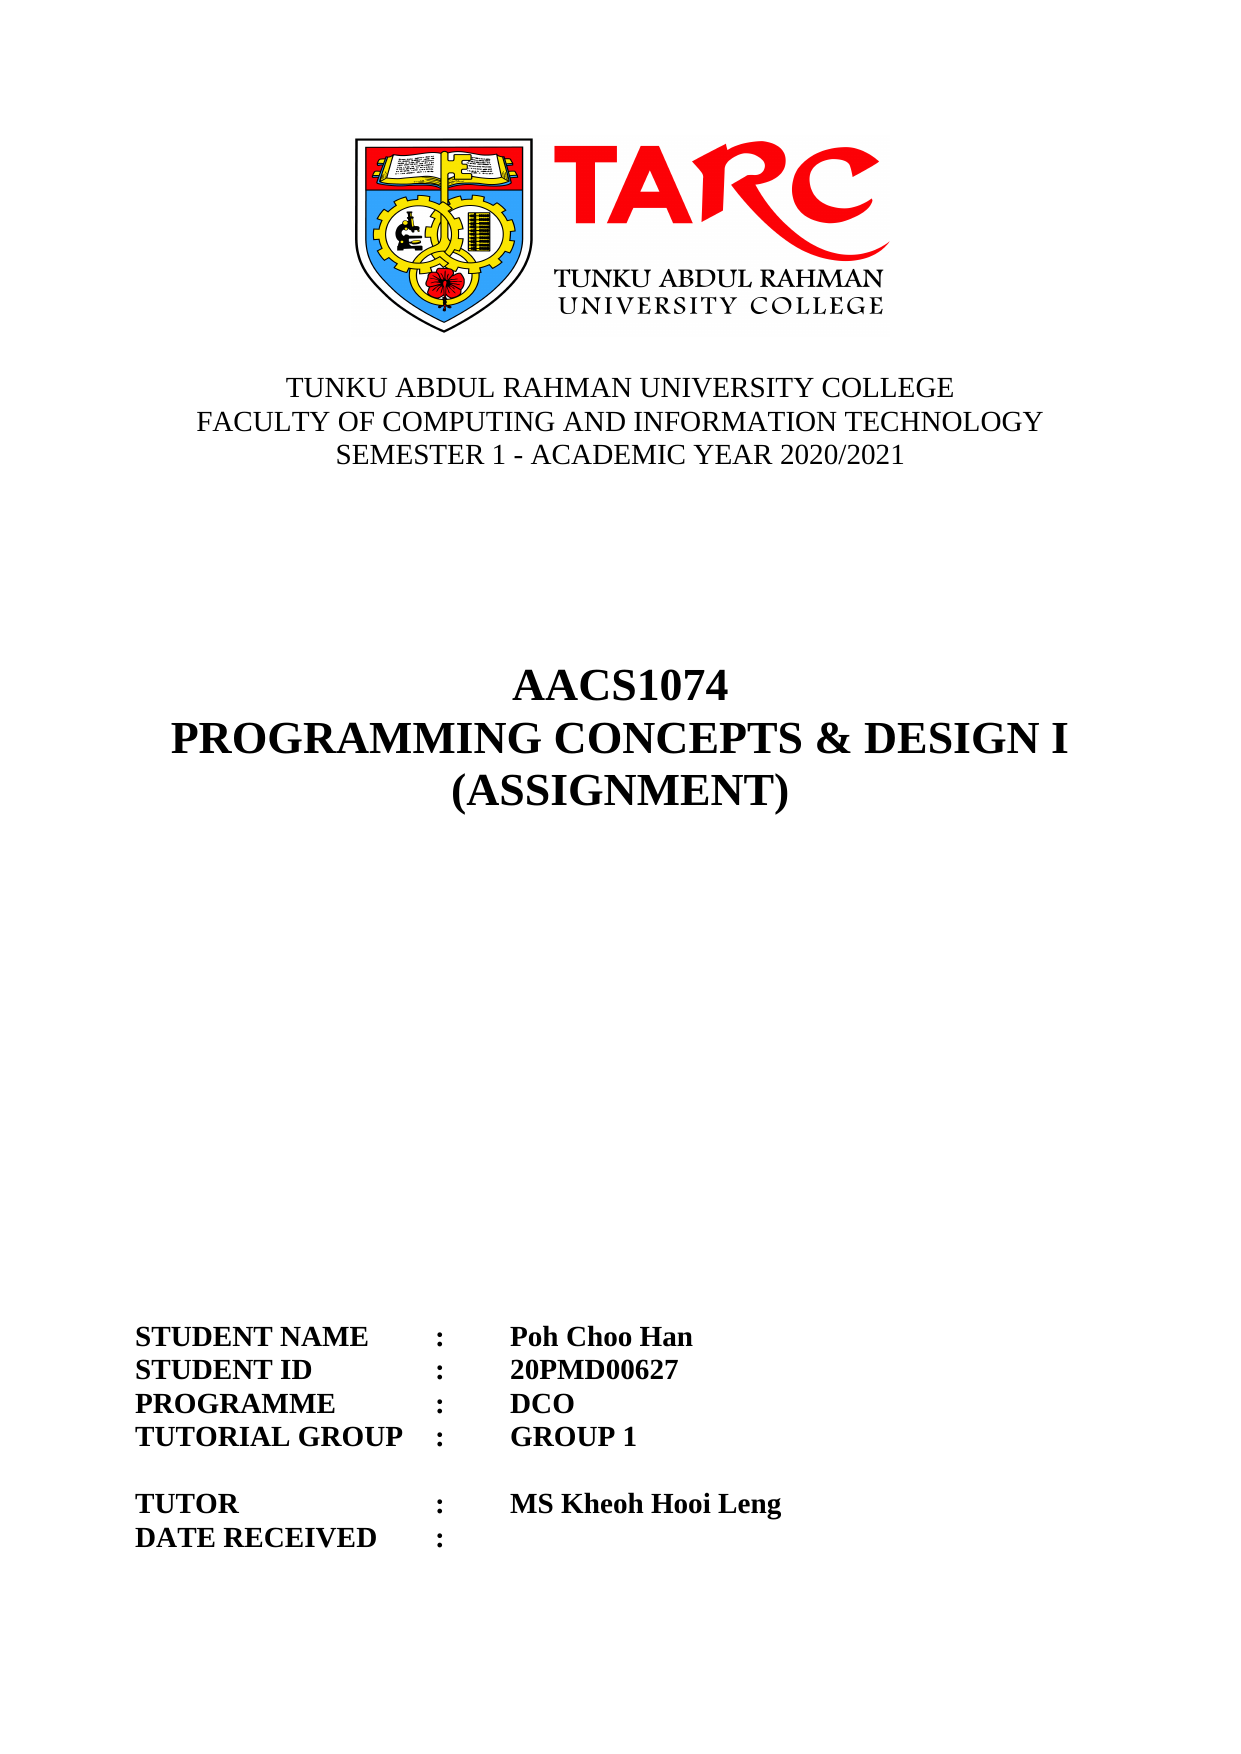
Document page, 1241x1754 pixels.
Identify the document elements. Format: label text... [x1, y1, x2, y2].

text FACULTY OF COMPUTING AND INFORMATION TECHNOLOGY [135, 404, 1105, 437]
picture [350, 135, 890, 337]
text TUNKU ABDUL RAHMAN UNIVERSITY COLLEGE [135, 370, 1105, 404]
text TUTOR : MS Kheoh Hooi Leng [135, 1487, 1105, 1520]
text DATE RECEIVED : [135, 1520, 1105, 1554]
text SEMESTER 1 - ACADEMIC YEAR 2020/2021 [135, 437, 1105, 471]
text TUTORIAL GROUP : GROUP 1 [135, 1419, 1105, 1453]
text PROGRAMME : DCO [135, 1386, 1105, 1419]
text (ASSIGNMENT) [135, 763, 1105, 816]
text STUDENT ID : 20PMD00627 [135, 1352, 1105, 1386]
text AACS1074 [135, 658, 1105, 710]
text STUDENT NAME : Poh Choo Han [135, 1319, 1105, 1352]
text PROGRAMMING CONCEPTS & DESIGN I [135, 710, 1105, 763]
